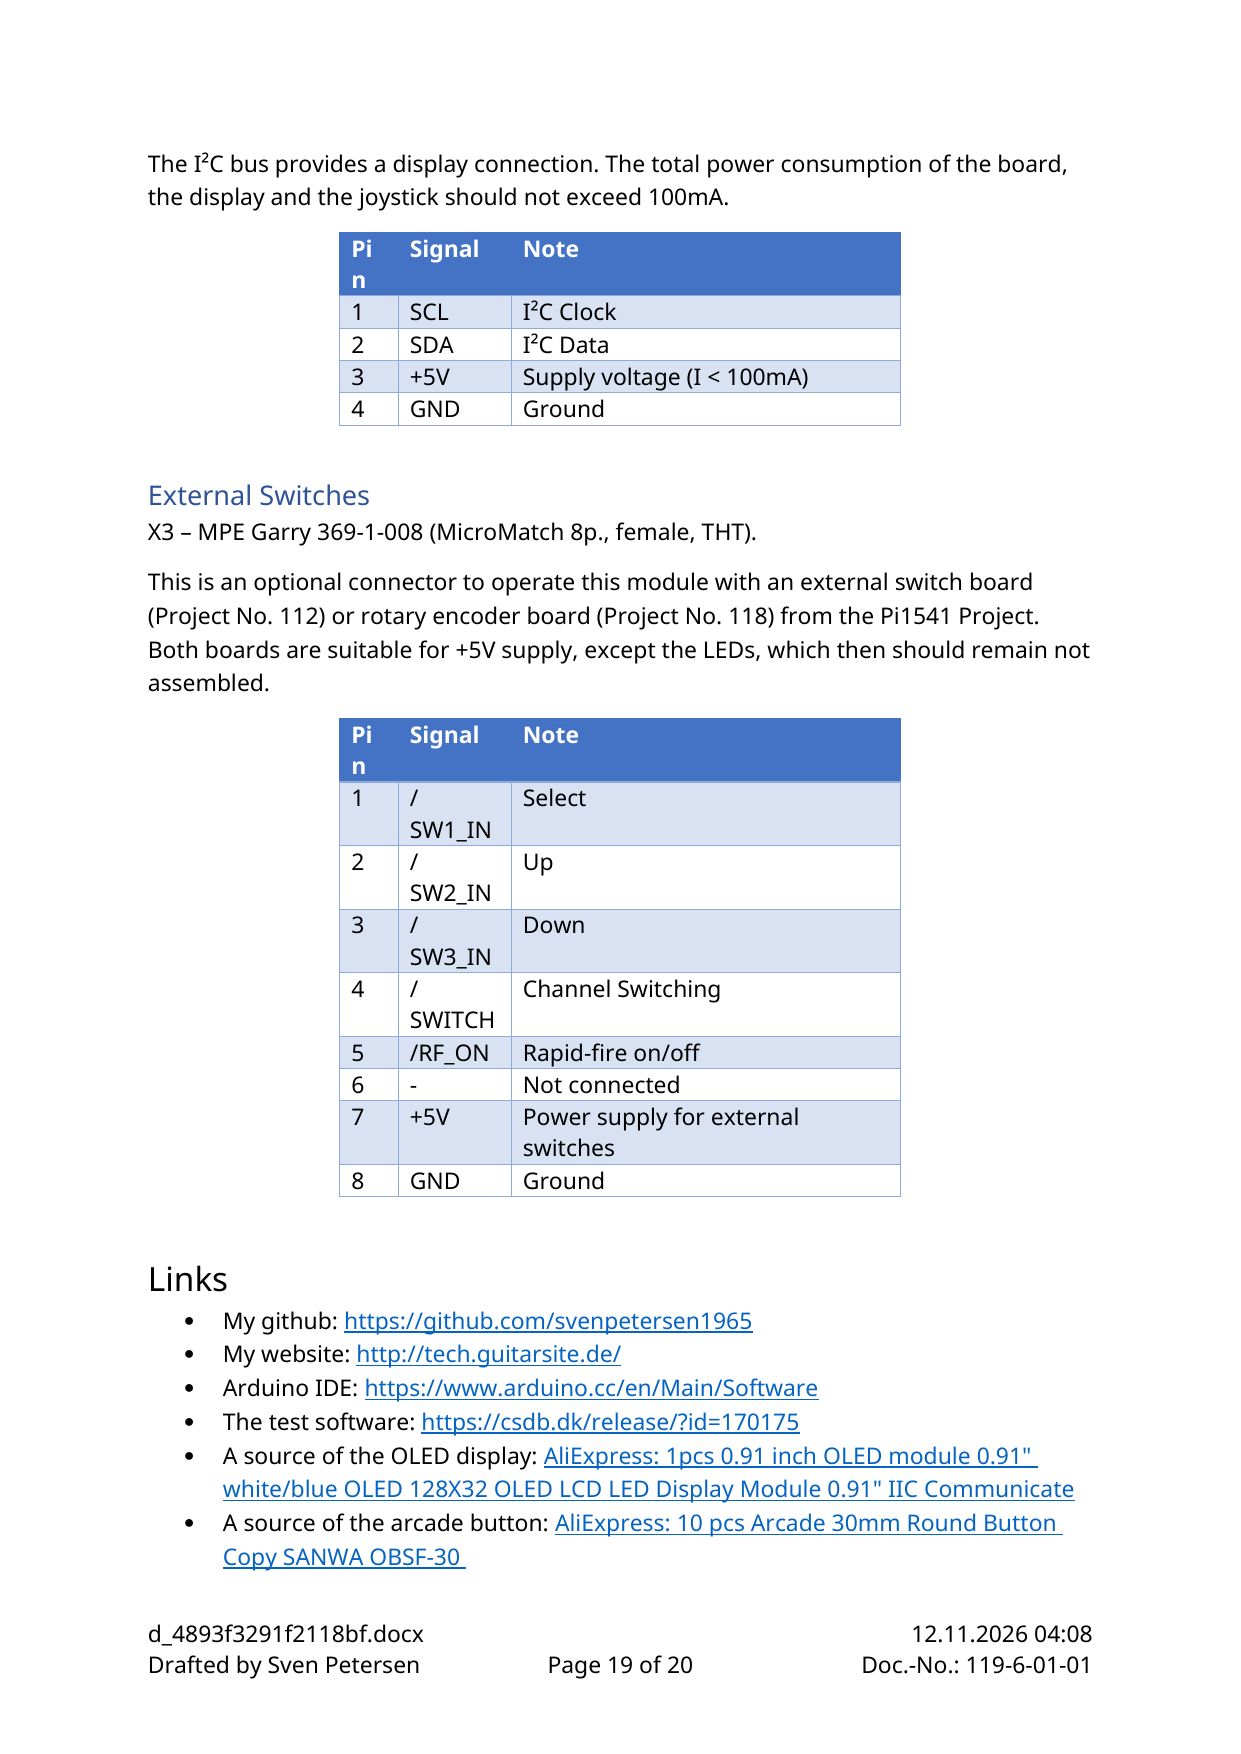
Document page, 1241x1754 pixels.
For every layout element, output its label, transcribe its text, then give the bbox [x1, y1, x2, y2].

table_cell Down [512, 910, 900, 972]
table_cell SDA [399, 329, 511, 360]
table_cell /SW1_IN [399, 783, 511, 845]
table_cell 6 [340, 1069, 398, 1100]
table_cell /SW3_IN [399, 910, 511, 972]
table_cell 4 [340, 393, 398, 424]
table_cell Ground [512, 1165, 900, 1196]
table_cell I²C Clock [512, 296, 900, 328]
table_header Pin [340, 233, 398, 295]
table_cell +5V [399, 361, 511, 392]
list A source of the arcade button: AliExpress: 10 pcs Arcade 30mm Round Button Copy SANWA OBSF-30 [185, 1507, 1093, 1572]
table_cell Power supply for external switches [512, 1101, 900, 1164]
table_cell 3 [340, 910, 398, 972]
table_header Note [512, 719, 900, 781]
table_cell Supply voltage (I < 100mA) [512, 361, 900, 392]
table_cell I²C Data [512, 329, 900, 360]
table_cell Rapid-fire on/off [512, 1037, 900, 1068]
table_cell Channel Switching [512, 973, 900, 1036]
subtitle External Switches [148, 476, 1093, 513]
table_cell 5 [340, 1037, 398, 1068]
table_cell 7 [340, 1101, 398, 1164]
table_cell SCL [399, 296, 511, 328]
table_cell 3 [340, 361, 398, 392]
table_cell 4 [340, 973, 398, 1036]
table_cell - [399, 1069, 511, 1100]
table_cell /SWITCH [399, 973, 511, 1036]
table_cell 2 [340, 846, 398, 908]
table_cell /RF_ON [399, 1037, 511, 1068]
table_header Note [512, 233, 900, 295]
list Arduino IDE: https://www.arduino.cc/en/Main/Software [185, 1372, 1093, 1403]
table_header Signal [399, 719, 511, 781]
table_cell 2 [340, 329, 398, 360]
table_cell GND [399, 393, 511, 424]
table_cell 1 [340, 783, 398, 845]
text X3 – MPE Garry 369-1-008 (MicroMatch 8p., female, THT). [148, 516, 1093, 547]
table_cell Up [512, 846, 900, 908]
text The I²C bus provides a display connection. The total power consumption of the board, the display and the joystick should not exceed 100mA. [148, 148, 1093, 213]
subtitle Links [148, 1256, 1093, 1301]
list A source of the OLED display: AliExpress: 1pcs 0.91 inch OLED module 0.91" white/blue OLED 128X32 OLED LCD LED Display Module 0.91" IIC Communicate [185, 1440, 1093, 1505]
table_cell 1 [340, 296, 398, 328]
table_header Pin [340, 719, 398, 781]
text This is an optional connector to operate this module with an external switch board (Project No. 112) or rotary encoder board (Project No. 118) from the Pi1541 Project. Both boards are suitable for +5V supply, except the LEDs, which then should remain not assembled. [148, 566, 1093, 699]
table_cell Not connected [512, 1069, 900, 1100]
table_cell GND [399, 1165, 511, 1196]
table_cell Ground [512, 393, 900, 424]
list My github: https://github.com/svenpetersen1965 [185, 1305, 1093, 1336]
table_cell 8 [340, 1165, 398, 1196]
table_cell /SW2_IN [399, 846, 511, 908]
table_cell Select [512, 783, 900, 845]
table_cell +5V [399, 1101, 511, 1164]
list The test software: https://csdb.dk/release/?id=170175 [185, 1406, 1093, 1437]
table_header Signal [399, 233, 511, 295]
list My website: http://tech.guitarsite.de/ [185, 1338, 1093, 1370]
